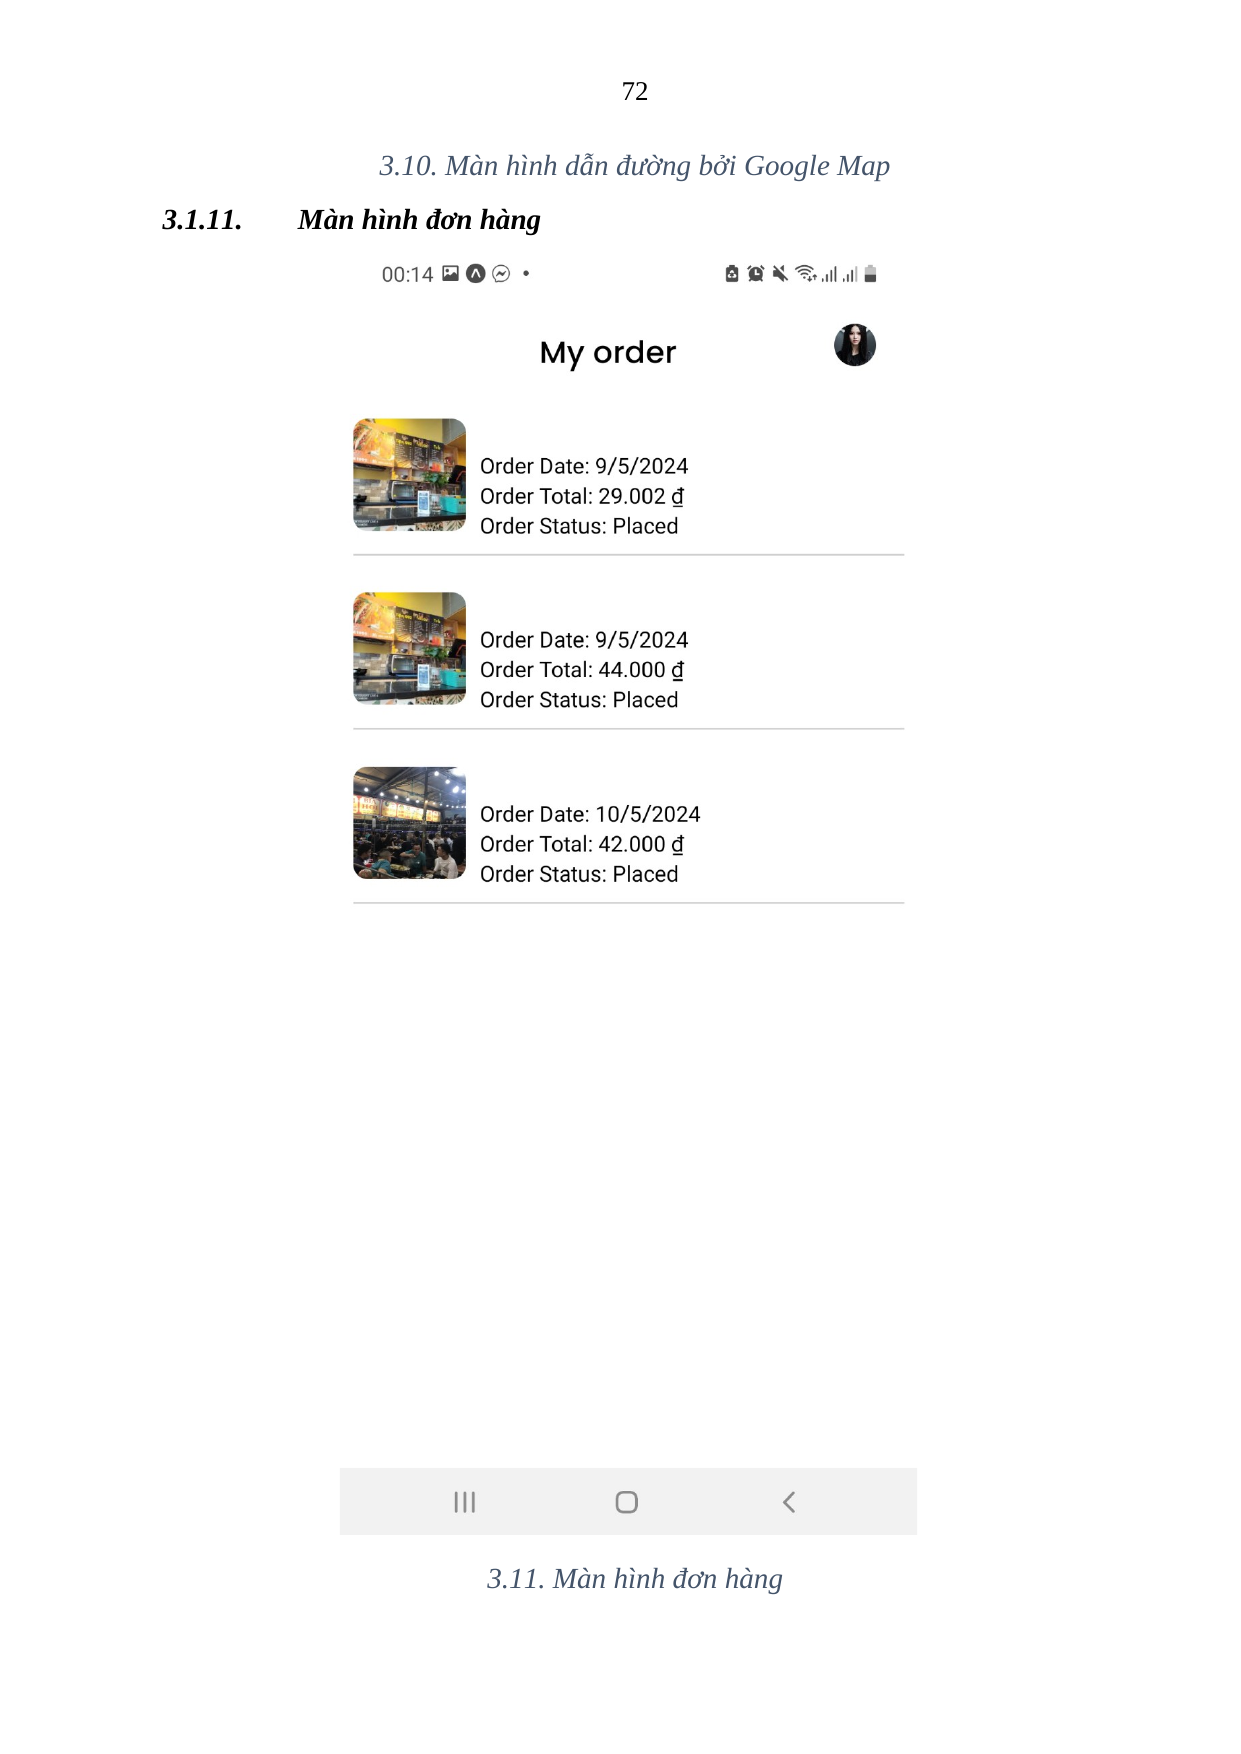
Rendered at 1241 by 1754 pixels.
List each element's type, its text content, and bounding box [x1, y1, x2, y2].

text 3.10. Màn hình dẫn đường bởi Google Map [148, 148, 1122, 181]
subtitle Màn hình đơn hàng [162, 202, 1122, 236]
picture [339, 252, 918, 1535]
text 3.11. Màn hình đơn hàng [148, 1562, 1122, 1595]
